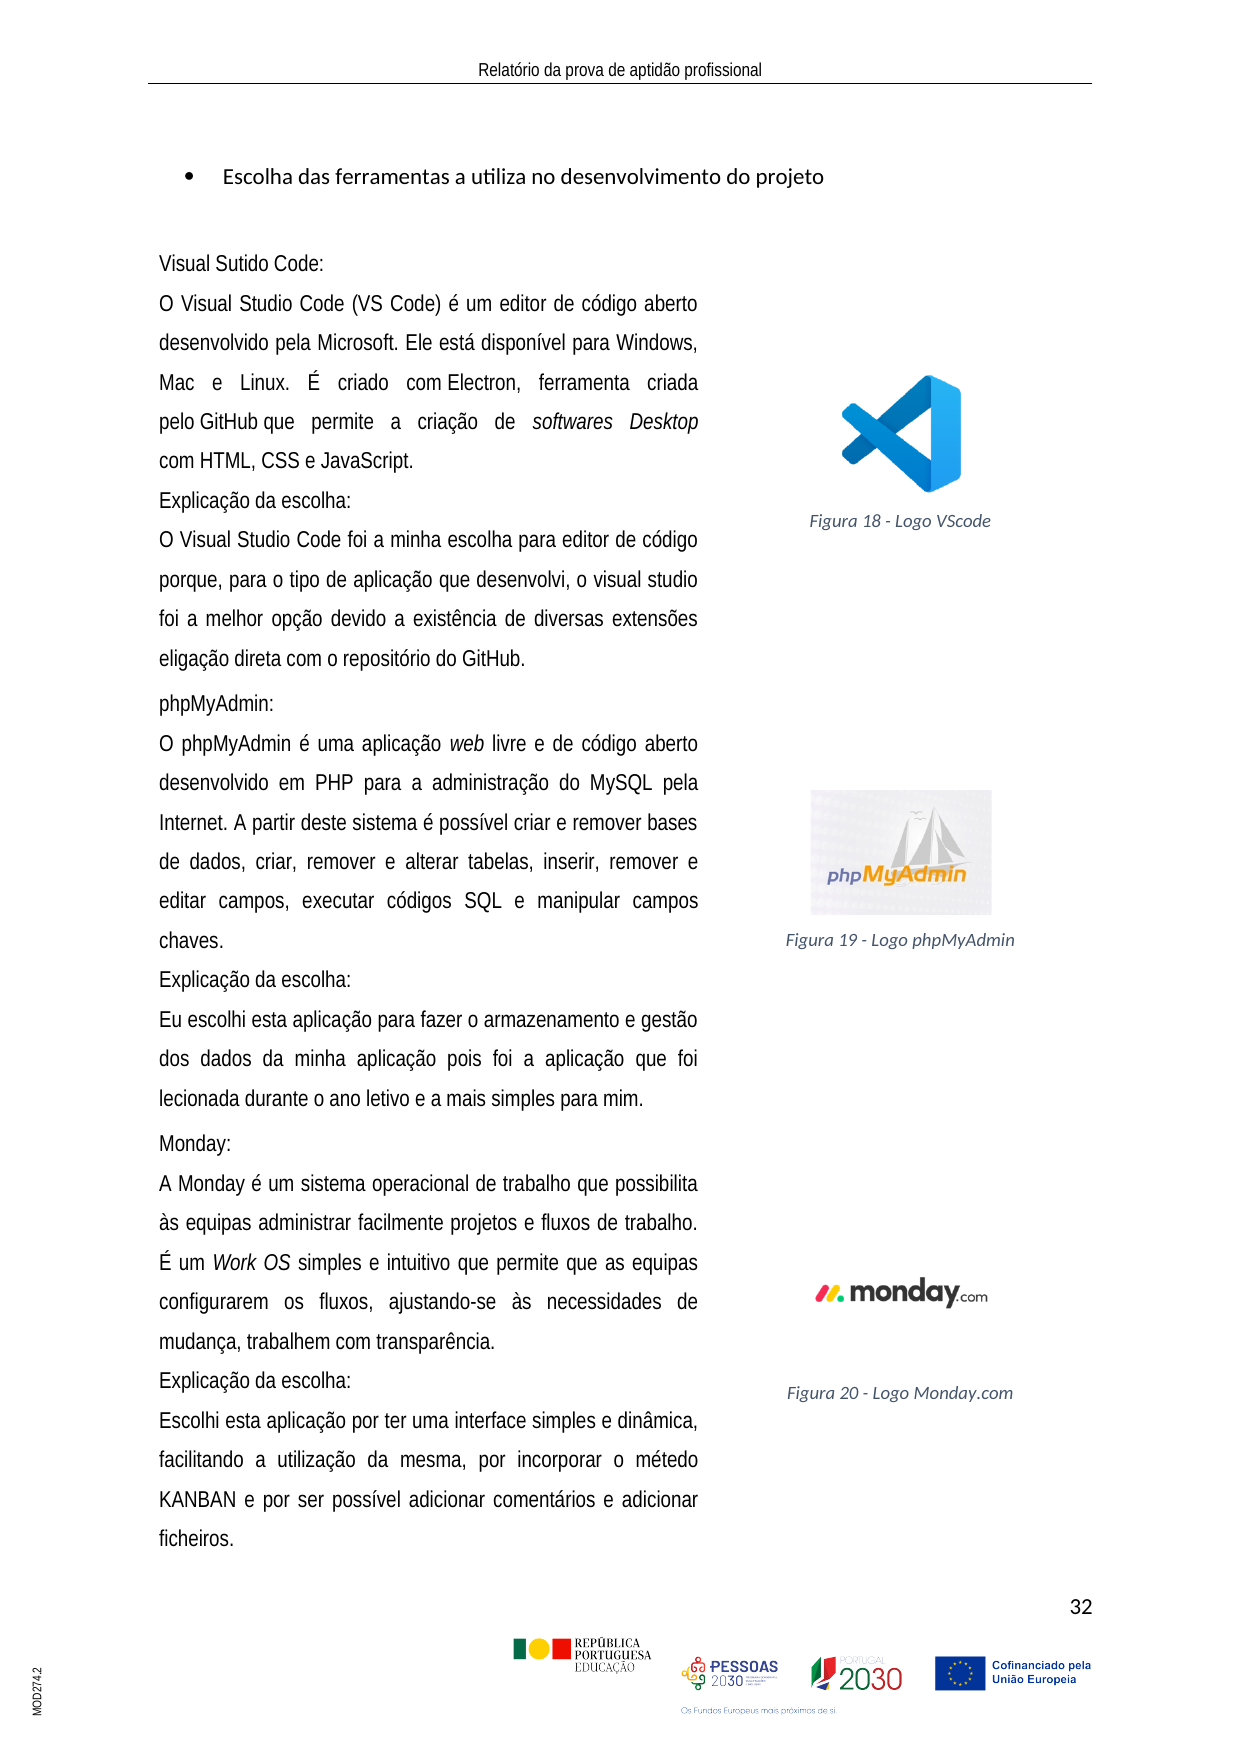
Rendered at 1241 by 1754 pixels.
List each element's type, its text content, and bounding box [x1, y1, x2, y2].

table_cell Figura 20 - Logo Monday.com [710, 1127, 1093, 1567]
picture [838, 371, 964, 496]
picture [810, 790, 992, 915]
picture [510, 1634, 653, 1676]
table_cell phpMyAdmin: O phpMyAdmin é uma aplicação web livre e de código aberto desenvolvido em PHP para a administração do MySQL pela Internet. A partir deste sistema é possível criar e remover bases de dados, criar, remover e alterar tabelas, inserir, remover e editar campos, executar códigos SQL e manipular campos chaves. Explicação da escolha: Eu escolhi esta aplicação para fazer o armazenamento e gestão dos dados da minha aplicação pois foi a aplicação que foi lecionada durante o ano letivo e a mais simples para mim. [148, 687, 709, 1127]
table_cell Figura 19 - Logo phpMyAdmin [710, 687, 1093, 1127]
table_header Figura 18 - Logo VScode [710, 247, 1093, 687]
picture [679, 1652, 1093, 1718]
table_cell Monday: A Monday é um sistema operacional de trabalho que possibilita às equipas administrar facilmente projetos e fluxos de trabalho. É um Work OS simples e intuitivo que permite que as equipas configurarem os fluxos, ajustando-se às necessidades de mudança, trabalhem com transparência. Explicação da escolha: Escolhi esta aplicação por ter uma interface simples e dinâmica, facilitando a utilização da mesma, por incorporar o métedo KANBAN e por ser possível adicionar comentários e adicionar ficheiros. [148, 1127, 709, 1567]
table_header Visual Sutido Code: O Visual Studio Code (VS Code) é um editor de código aberto desenvolvido pela Microsoft. Ele está disponível para Windows, Mac e Linux. É criado com Electron, ferramenta criada pelo GitHub que permite a criação de softwares Desktop com HTML, CSS e JavaScript. Explicação da escolha: O Visual Studio Code foi a minha escolha para editor de código porque, para o tipo de aplicação que desenvolvi, o visual studio foi a melhor opção devido a existência de diversas extensões eligação direta com o repositório do GitHub. [148, 247, 709, 687]
list Escolha das ferramentas a utiliza no desenvolvimento do projeto [185, 162, 1092, 190]
picture [789, 1218, 1013, 1367]
